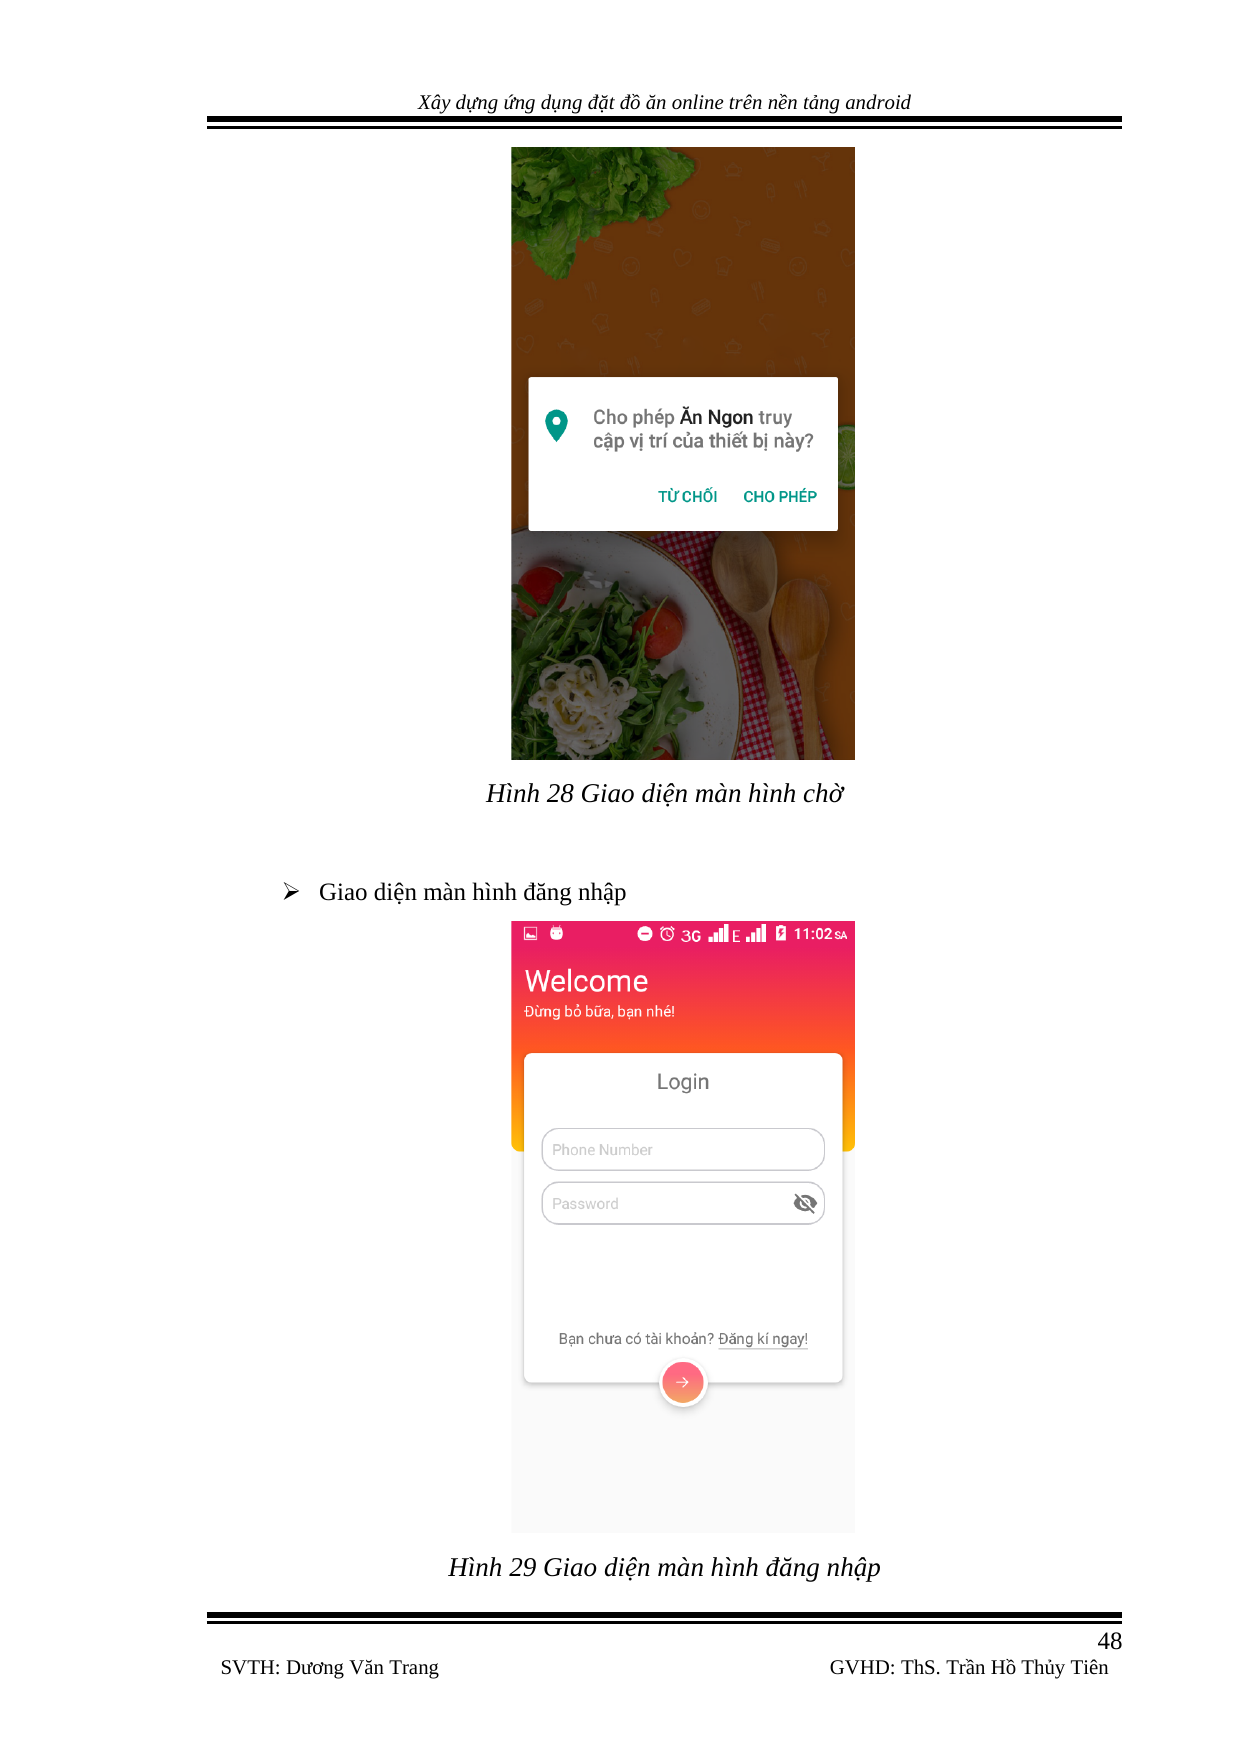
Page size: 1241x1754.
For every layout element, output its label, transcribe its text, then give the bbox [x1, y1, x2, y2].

list Giao diện màn hình đăng nhập [281, 877, 1122, 906]
picture [511, 921, 855, 1533]
picture [511, 147, 855, 760]
